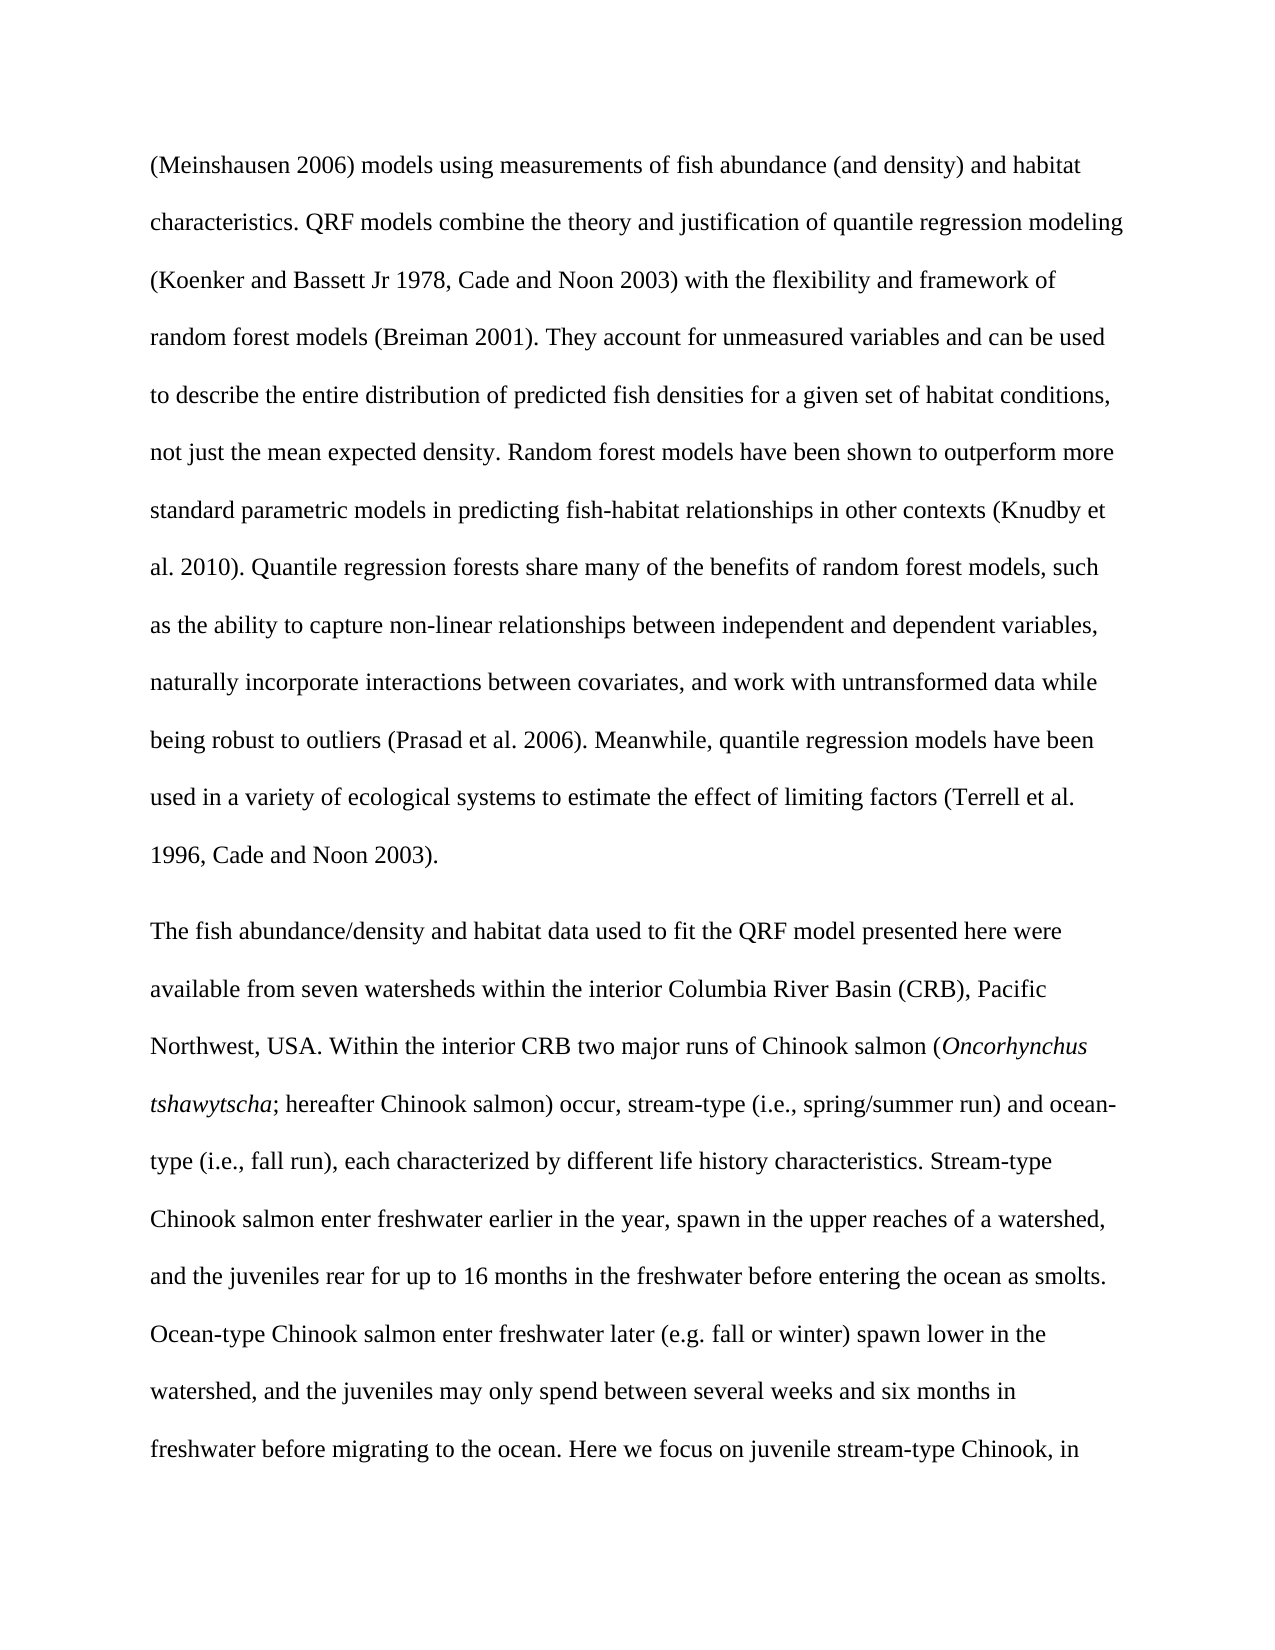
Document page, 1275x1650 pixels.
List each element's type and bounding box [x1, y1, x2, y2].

text [150, 916, 1125, 1462]
text [150, 150, 1125, 869]
